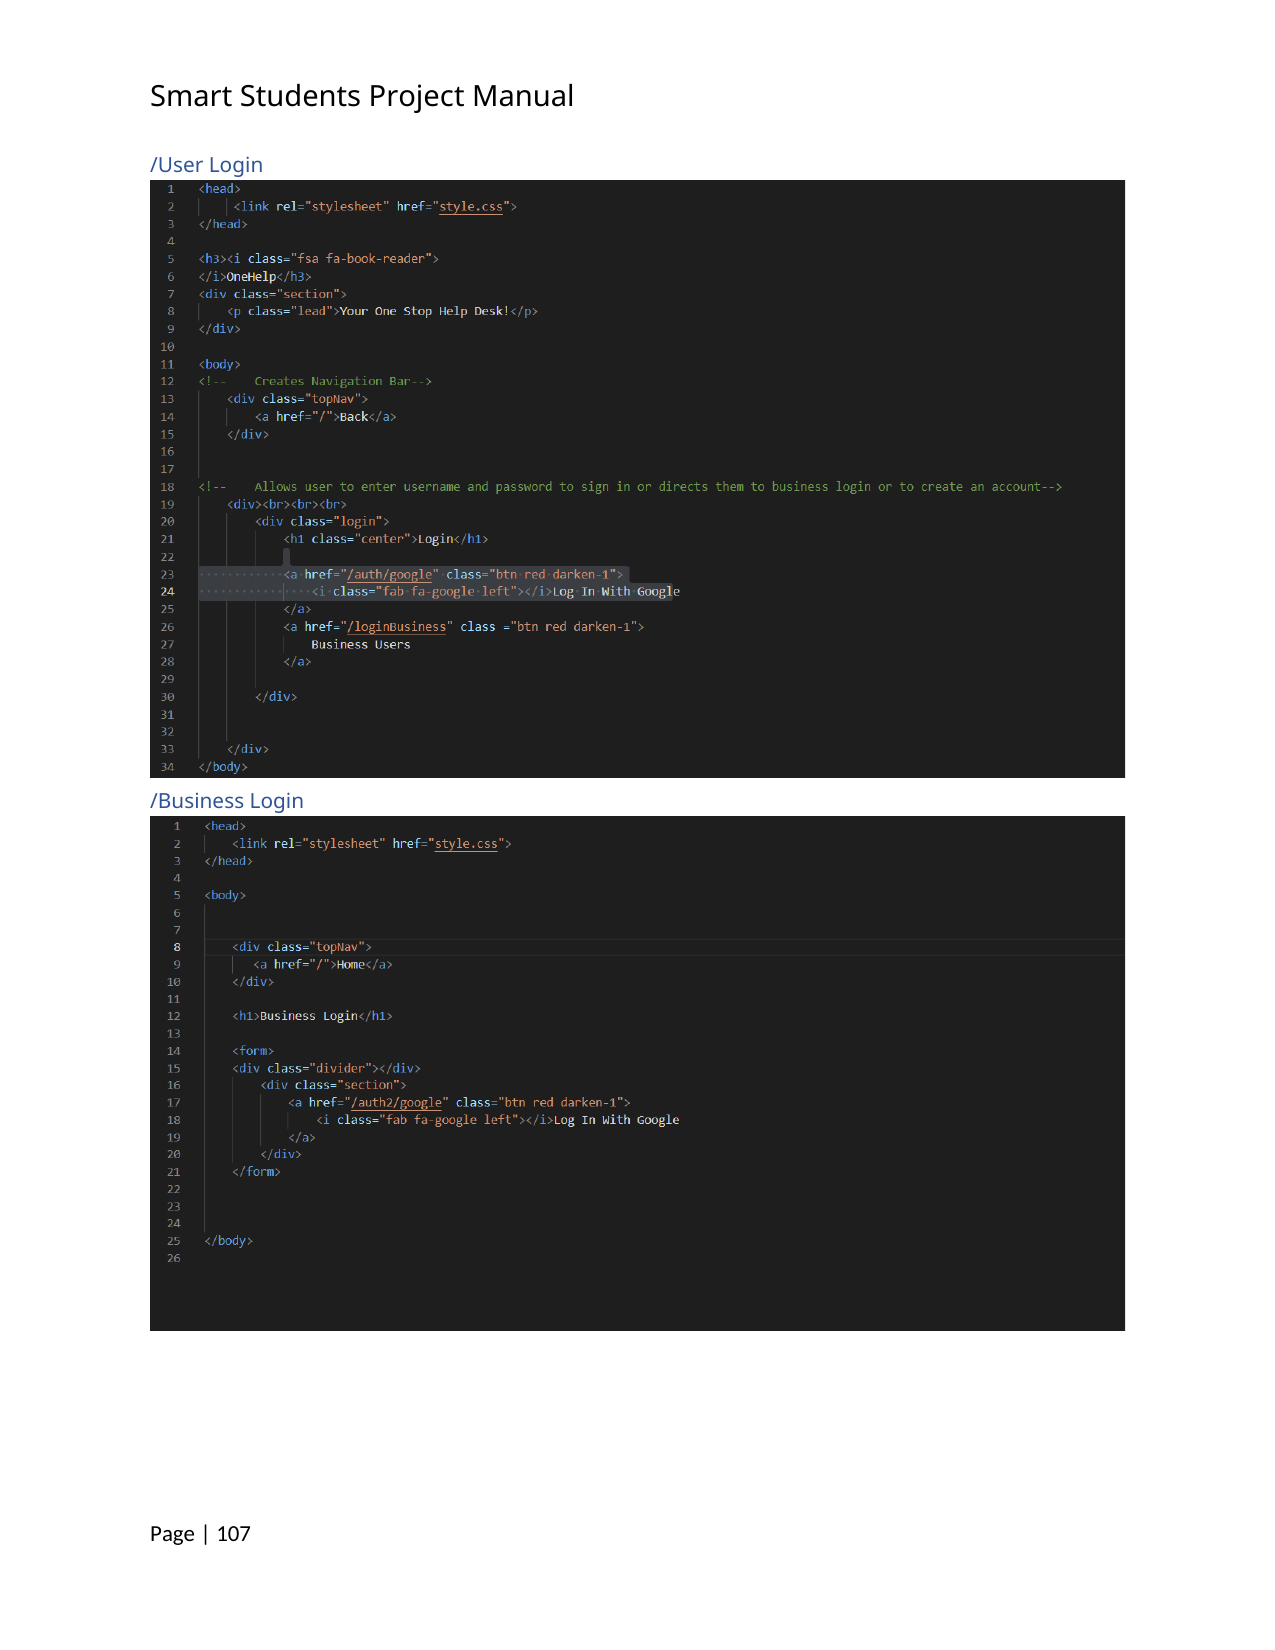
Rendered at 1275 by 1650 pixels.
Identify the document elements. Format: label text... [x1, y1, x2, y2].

subtitle /Business Login [150, 786, 1125, 814]
picture [150, 180, 1125, 778]
picture [150, 816, 1125, 1331]
subtitle /User Login [150, 150, 1125, 178]
